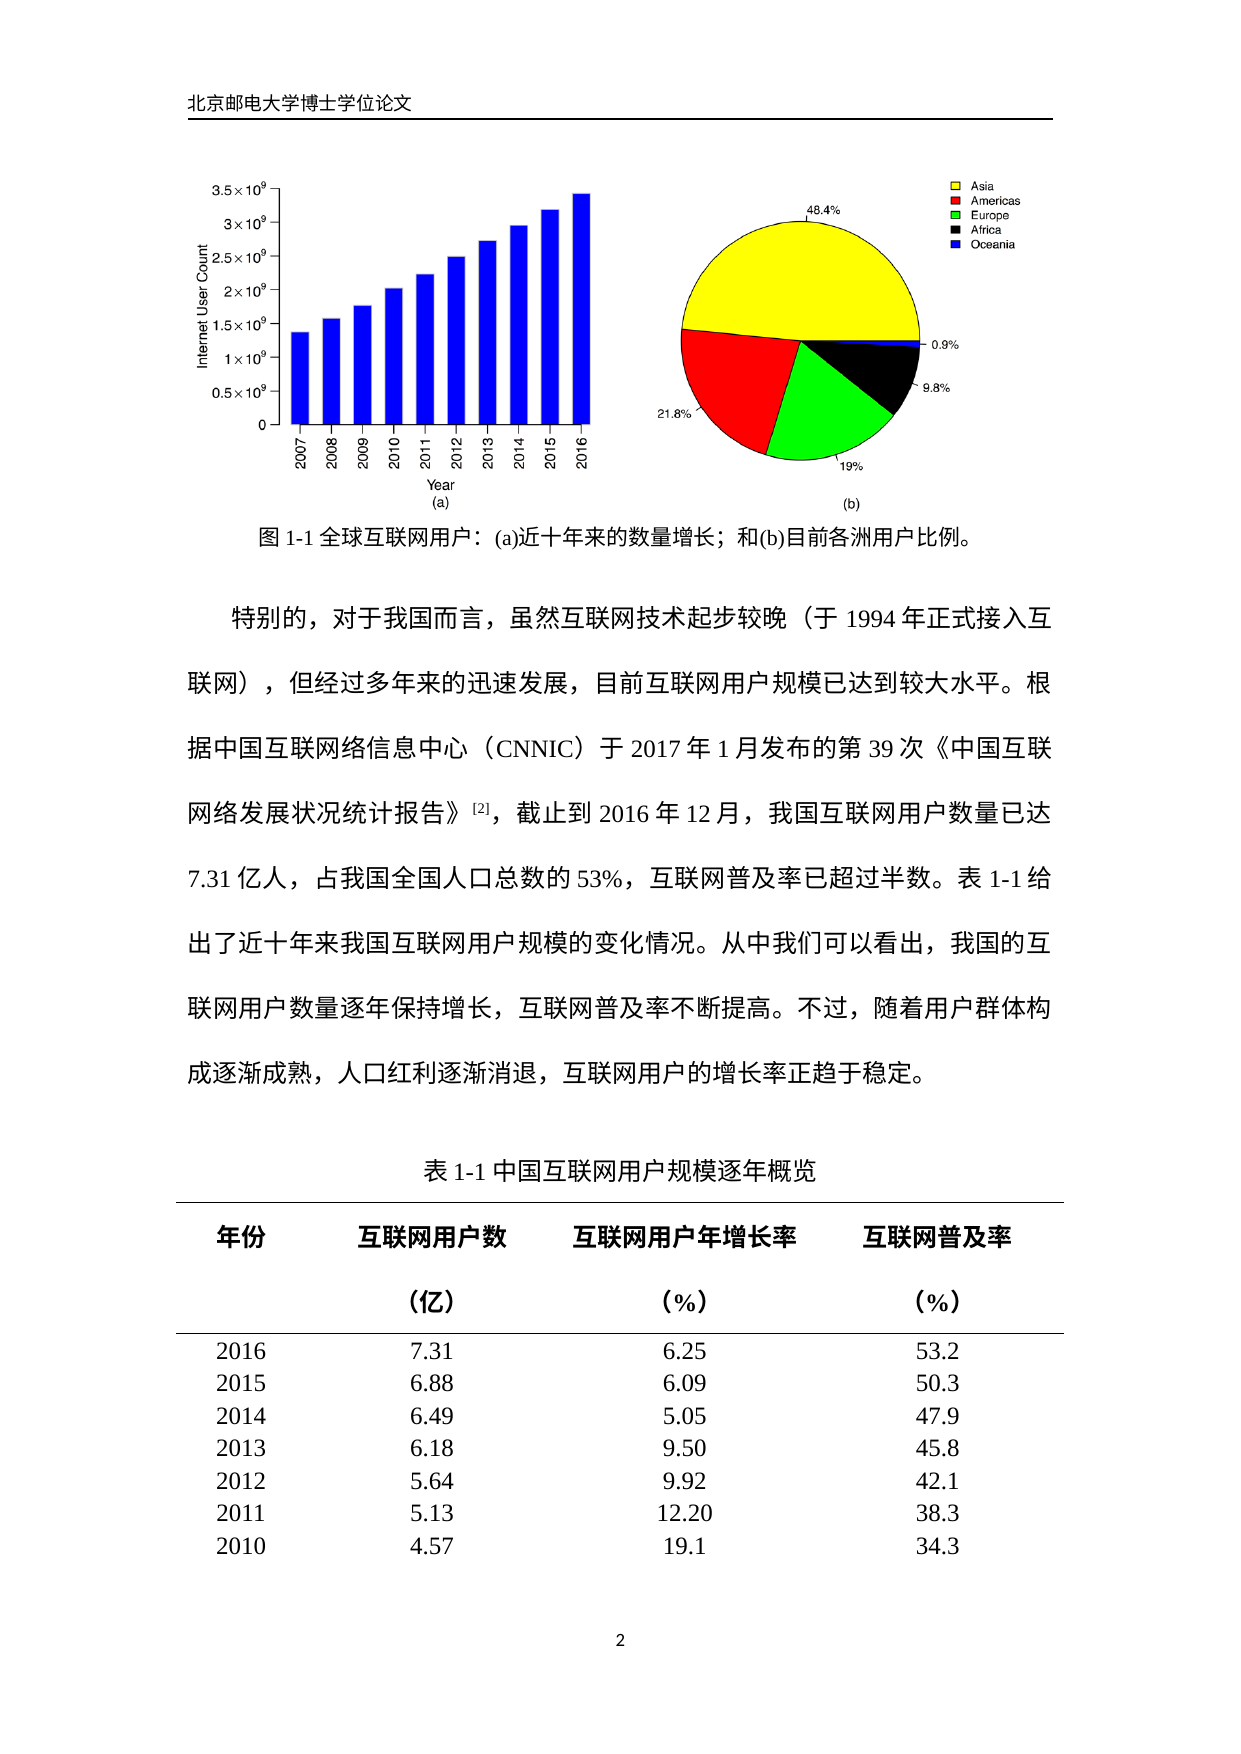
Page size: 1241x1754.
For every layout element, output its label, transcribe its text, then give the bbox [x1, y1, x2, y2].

table_cell 2015 [176, 1367, 305, 1399]
table_cell 50.3 [811, 1367, 1064, 1399]
text 图1-1 全球互联网用户：(a)近十年来的数量增长；和(b)目前各洲用户比例。 [187, 519, 1053, 552]
table_cell 38.3 [811, 1497, 1064, 1529]
table_cell 42.1 [811, 1464, 1064, 1497]
table_cell 34.3 [811, 1529, 1064, 1562]
table_cell 2010 [176, 1529, 305, 1562]
text 表1-1 中国互联网用户规模逐年概览 [187, 1137, 1053, 1202]
table_cell 12.20 [558, 1497, 811, 1529]
table_cell 5.13 [305, 1497, 558, 1529]
table_cell 6.18 [305, 1432, 558, 1464]
table_cell 45.8 [811, 1432, 1064, 1464]
table_cell 9.92 [558, 1464, 811, 1497]
table_cell 5.05 [558, 1399, 811, 1432]
table_header 互联网用户年增长率（%） [558, 1203, 811, 1333]
table_cell 2014 [176, 1399, 305, 1432]
table_cell 6.49 [305, 1399, 558, 1432]
table_cell 47.9 [811, 1399, 1064, 1432]
table_cell 4.57 [305, 1529, 558, 1562]
table_cell 19.1 [558, 1529, 811, 1562]
table_cell 2016 [176, 1334, 305, 1367]
table_header 互联网用户数 （亿） [305, 1203, 558, 1333]
table_cell 6.25 [558, 1334, 811, 1367]
table_cell 7.31 [305, 1334, 558, 1367]
table_cell 2013 [176, 1432, 305, 1464]
text 特别的，对于我国而言，虽然互联网技术起步较晚（于1994年正式接入互联网），但经过多年来的迅速发展，目前互联网用户规模已达到较大水平。根据中国互联网络信息中心（CNNIC）于2017年1月发布的第39次《中国互联网络发展状况统计报告》[2]，截止到2016年12月，我国互联网用户数量已达7.31亿人，占我国全国人口总数的53%，互联网普及率已超过半数。表1-1给出了近十年来我国互联网用户规模的变化情况。从中我们可以看出，我国的互联网用户数量逐年保持增长，互联网普及率不断提高。不过，随着用户群体构成逐渐成熟，人口红利逐渐消退，互联网用户的增长率正趋于稳定。 [187, 584, 1053, 1104]
table_cell 9.50 [558, 1432, 811, 1464]
table_header 互联网普及率 （%） [811, 1203, 1064, 1333]
table_cell 6.09 [558, 1367, 811, 1399]
picture [192, 169, 1049, 512]
table_cell 6.88 [305, 1367, 558, 1399]
table_header 年份 [176, 1203, 305, 1333]
table_cell 2011 [176, 1497, 305, 1529]
table_cell 5.64 [305, 1464, 558, 1497]
table_cell 2012 [176, 1464, 305, 1497]
table_cell 53.2 [811, 1334, 1064, 1367]
